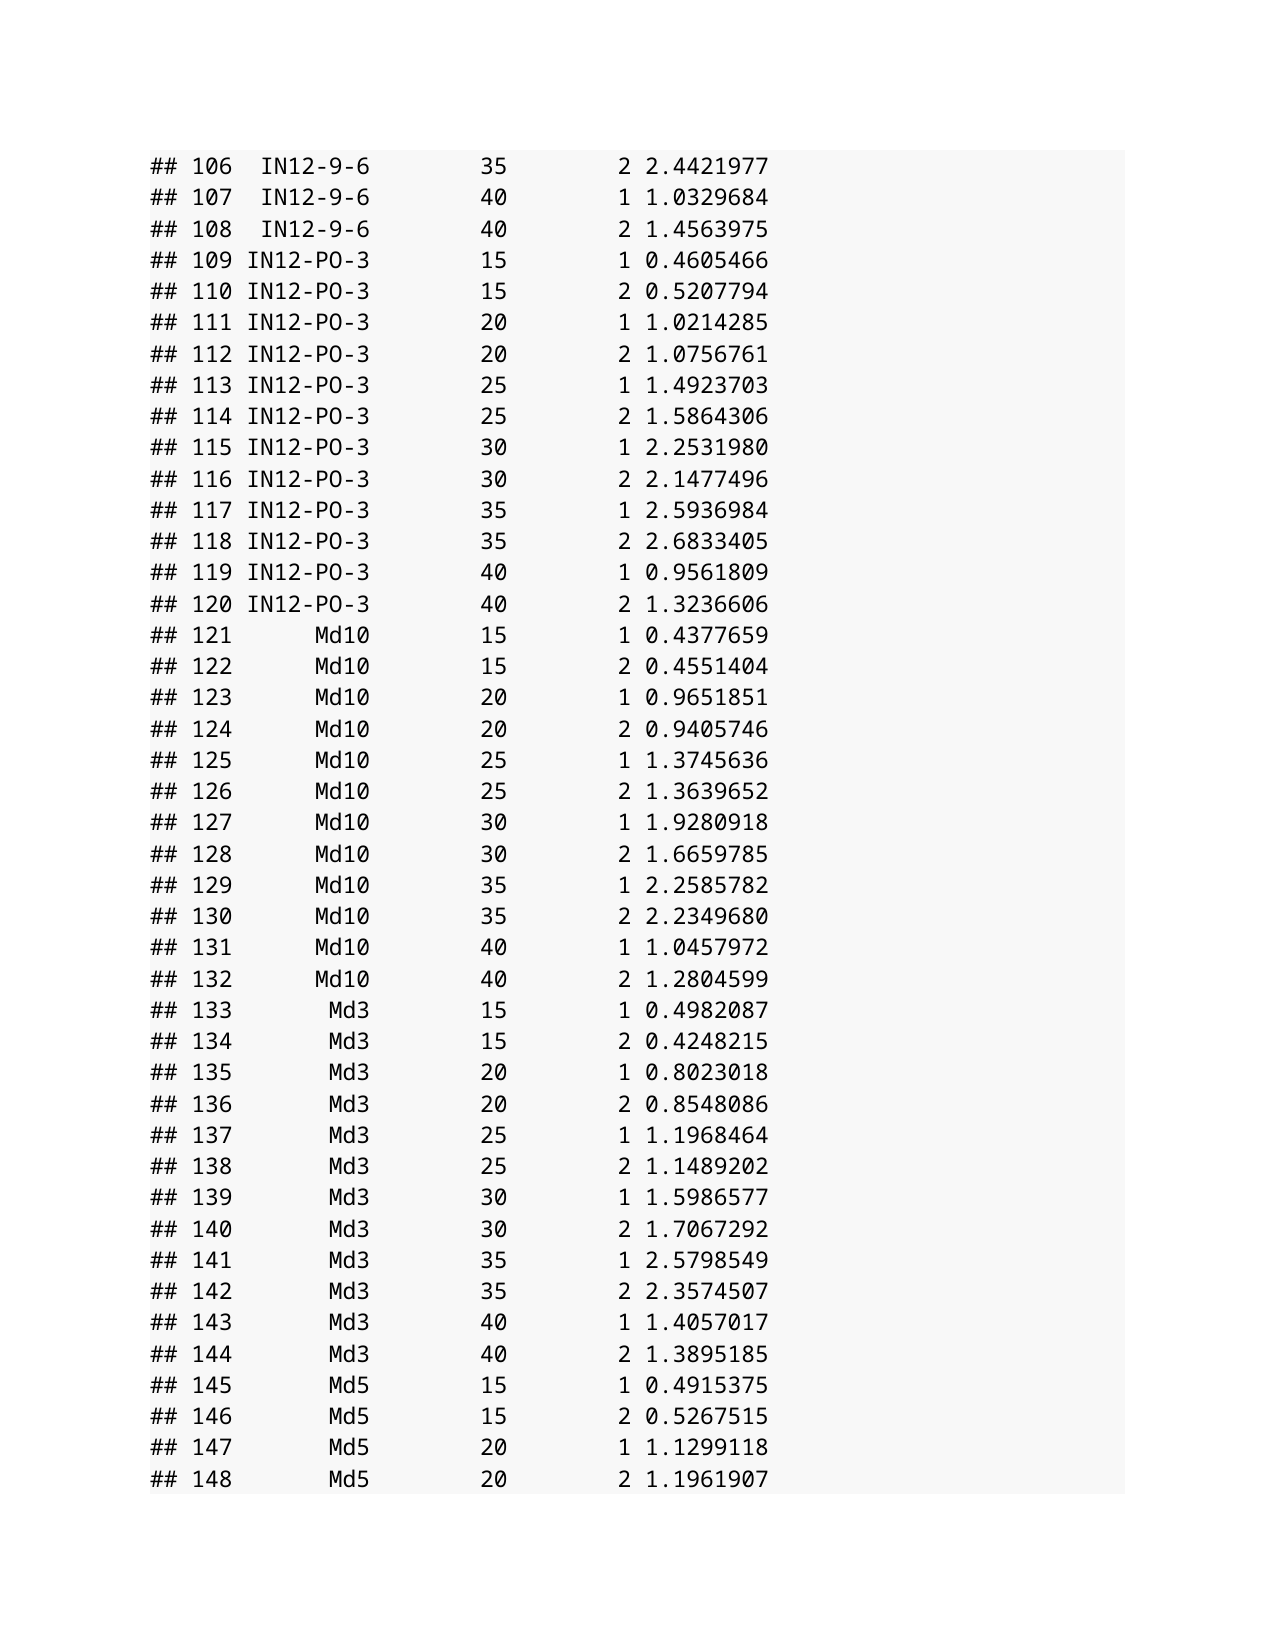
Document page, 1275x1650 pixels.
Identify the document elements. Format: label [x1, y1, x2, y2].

text [150, 150, 1125, 1494]
